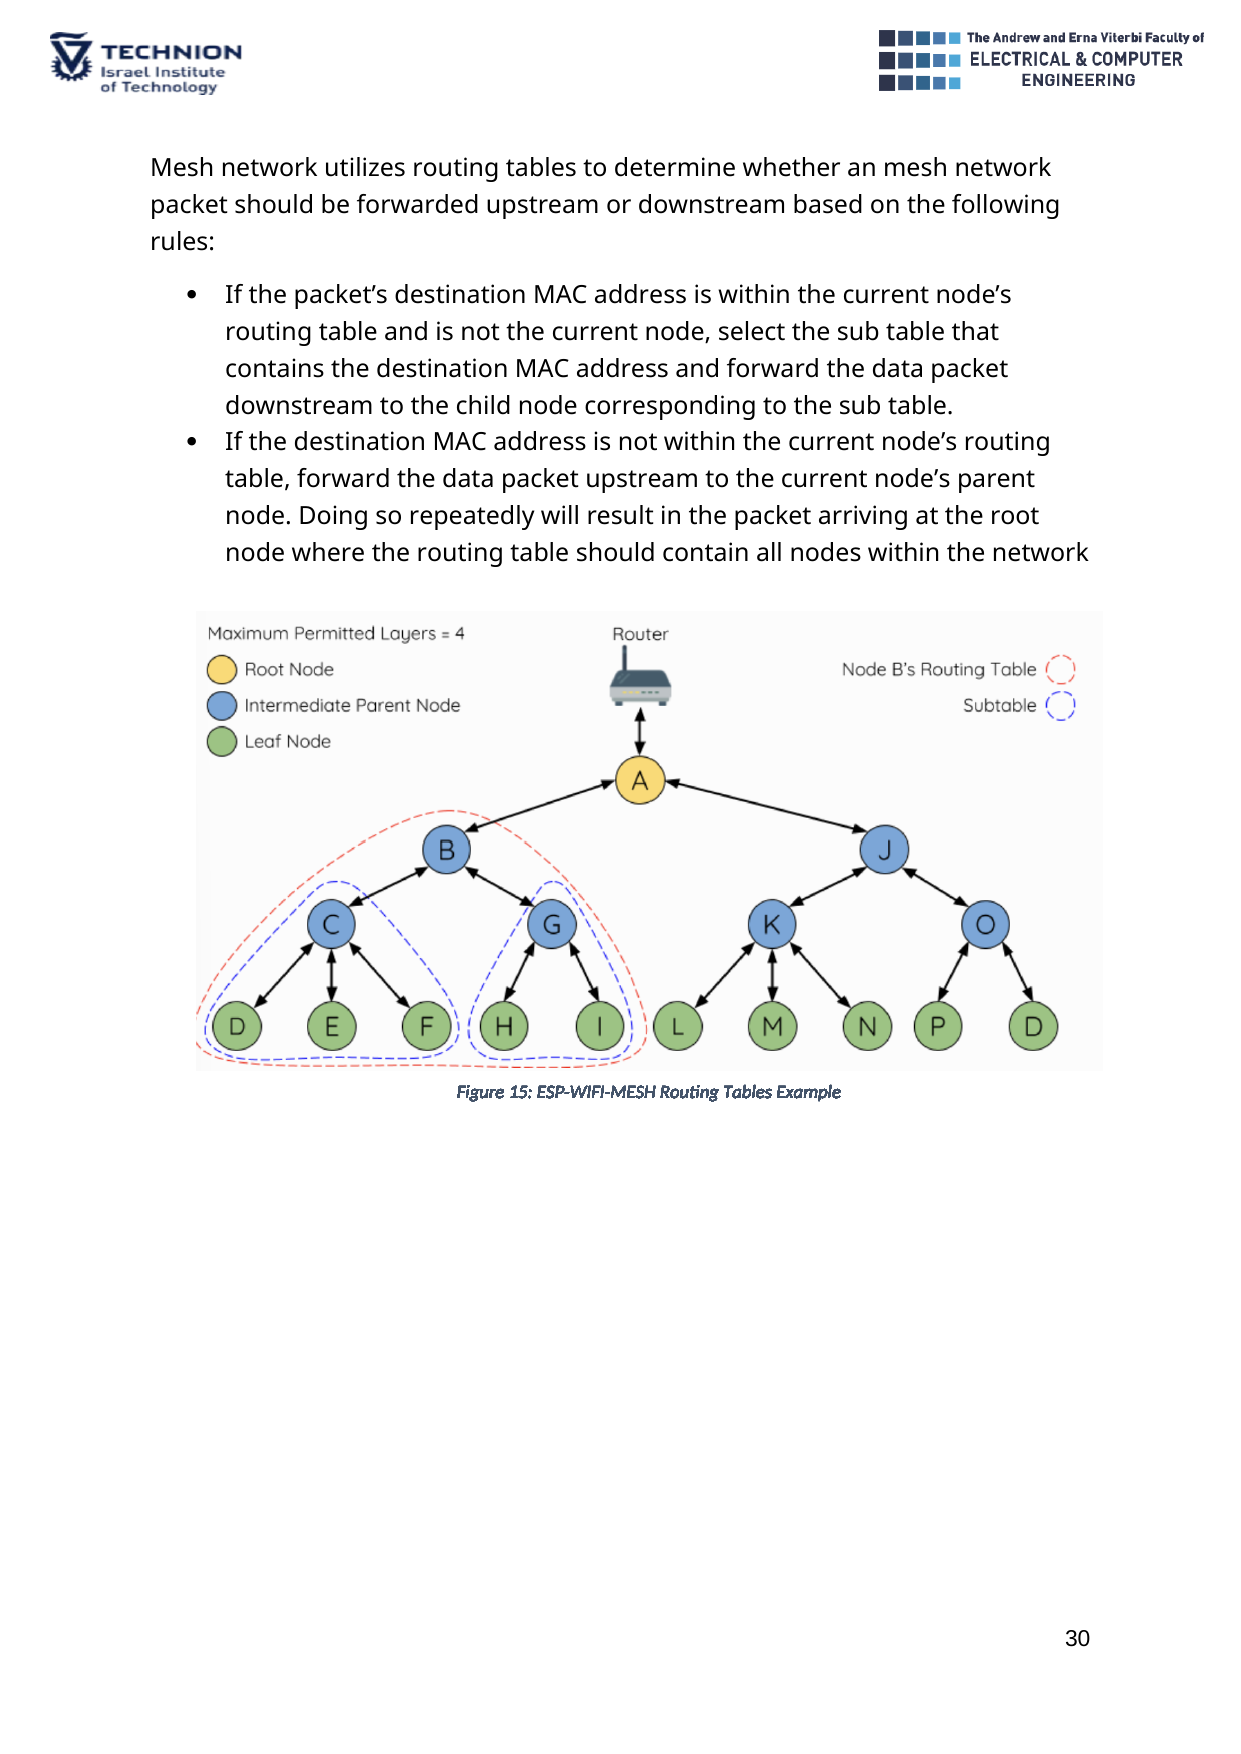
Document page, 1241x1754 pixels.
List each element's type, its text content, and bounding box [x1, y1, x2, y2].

picture [27, 13, 268, 113]
text Mesh network utilizes routing tables to determine whether an mesh network packet should be forwarded upstream or downstream based on the following rules: [150, 150, 1090, 258]
list If the destination MAC address is not within the current node’s routing table, forward the data packet upstream to the current node’s parent node. Doing so repeatedly will result in the packet arriving at the root node where the routing table should contain all nodes within the network [187, 424, 1090, 568]
picture [866, 17, 1222, 101]
picture [196, 611, 1103, 1071]
list If the packet’s destination MAC address is within the current node’s routing table and is not the current node, select the sub table that contains the destination MAC address and forward the data packet downstream to the child node corresponding to the sub table. [187, 277, 1090, 421]
